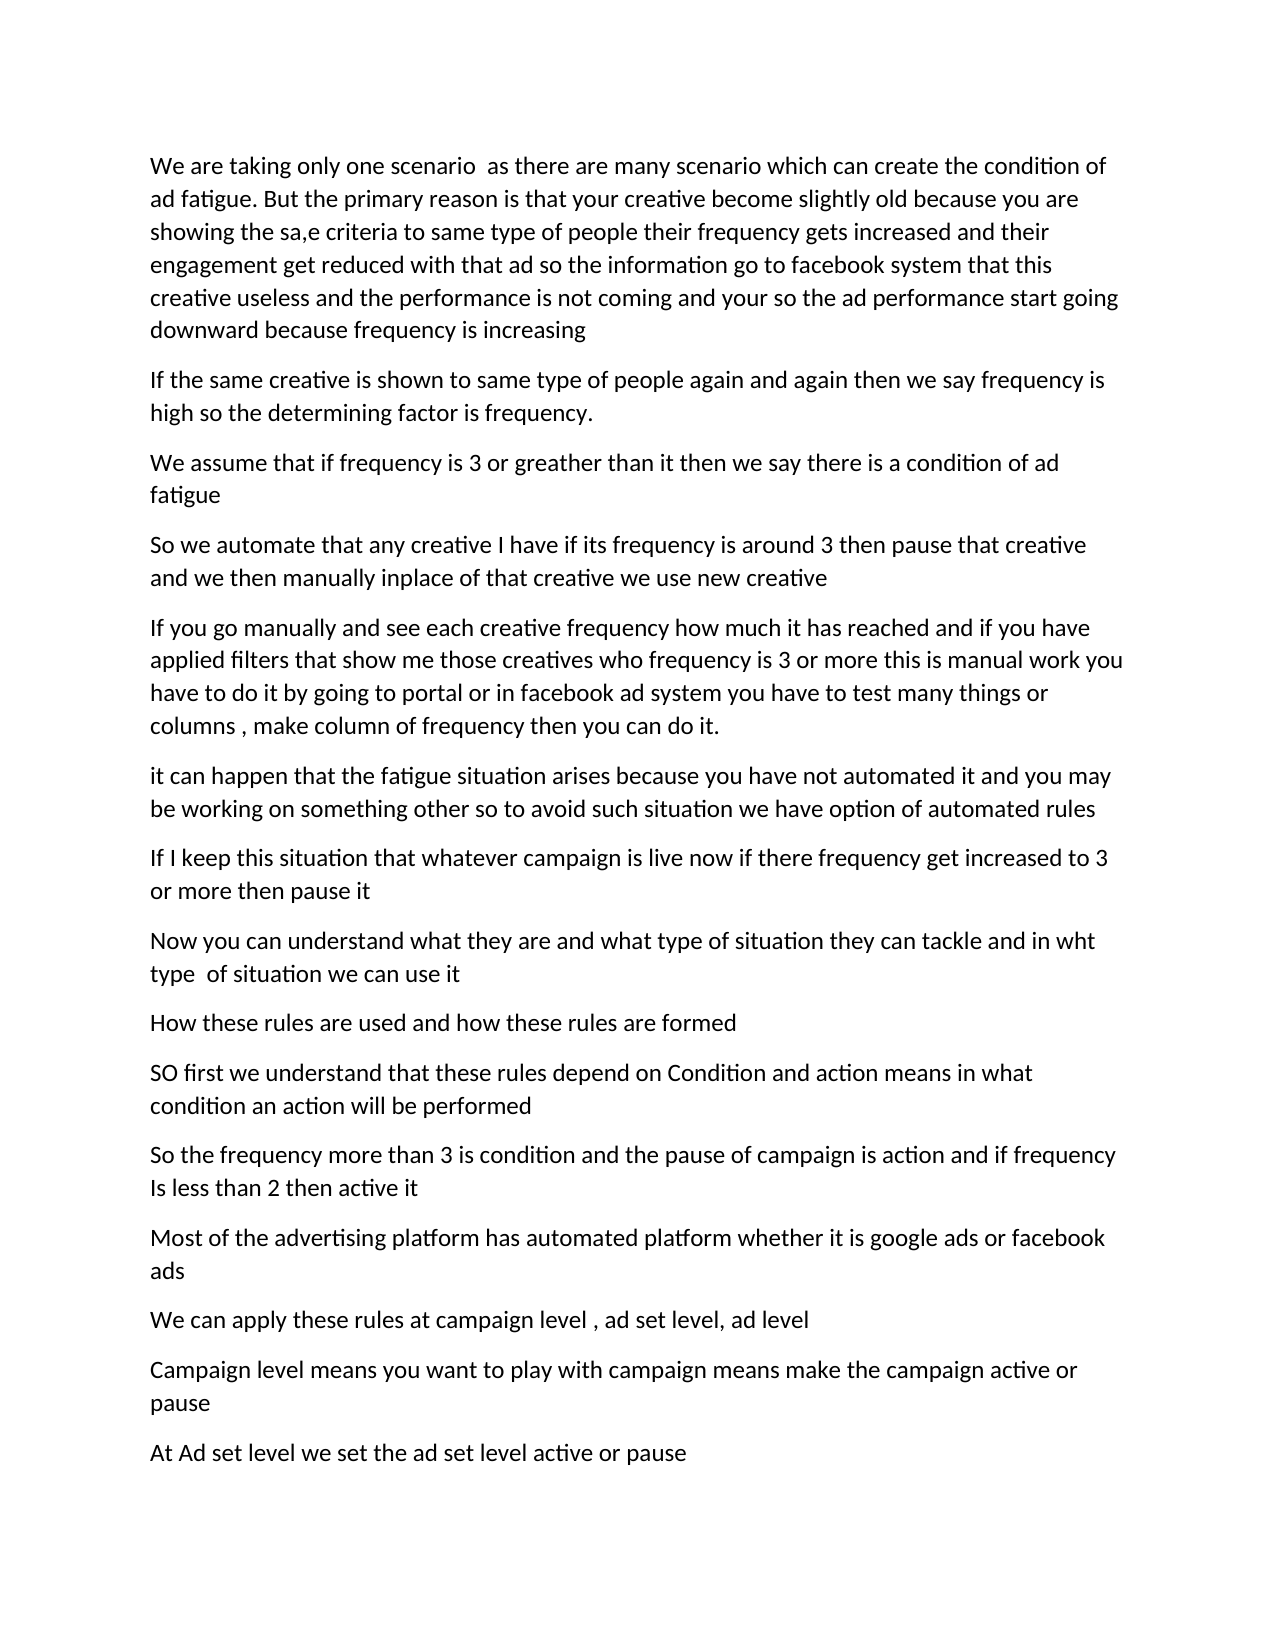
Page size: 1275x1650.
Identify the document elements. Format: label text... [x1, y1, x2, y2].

text it can happen that the fatigue situation arises because you have not automated it and you may be working on something other so to avoid such situation we have option of automated rules [150, 760, 1125, 823]
text If you go manually and see each creative frequency how much it has reached and if you have applied filters that show me those creatives who frequency is 3 or more this is manual work you have to do it by going to portal or in facebook ad system you have to test many things or columns , make column of frequency then you can do it. [150, 612, 1125, 741]
text So the frequency more than 3 is condition and the pause of campaign is action and if frequency Is less than 2 then active it [150, 1139, 1125, 1203]
text If the same creative is shown to same type of people again and again then we say frequency is high so the determining factor is frequency. [150, 364, 1125, 428]
text At Ad set level we set the ad set level active or pause [150, 1437, 1125, 1467]
text Now you can understand what they are and what type of situation they can tackle and in wht type of situation we can use it [150, 925, 1125, 988]
text Most of the advertising platform has automated platform whether it is google ads or facebook ads [150, 1222, 1125, 1286]
text If I keep this situation that whatever campaign is live now if there frequency get increased to 3 or more then pause it [150, 842, 1125, 906]
text We can apply these rules at campaign level , ad set level, ad level [150, 1304, 1125, 1335]
text SO first we understand that these rules depend on Condition and action means in what condition an action will be performed [150, 1057, 1125, 1121]
text How these rules are used and how these rules are formed [150, 1007, 1125, 1038]
text We are taking only one scenario as there are many scenario which can create the condition of ad fatigue. But the primary reason is that your creative become slightly old because you are showing the sa,e criteria to same type of people their frequency gets increased and their engagement get reduced with that ad so the information go to facebook system that this creative useless and the performance is not coming and your so the ad performance start going downward because frequency is increasing [150, 150, 1125, 345]
text Campaign level means you want to play with campaign means make the campaign active or pause [150, 1354, 1125, 1418]
text We assume that if frequency is 3 or greather than it then we say there is a condition of ad fatigue [150, 447, 1125, 510]
text So we automate that any creative I have if its frequency is around 3 then pause that creative and we then manually inplace of that creative we use new creative [150, 529, 1125, 593]
